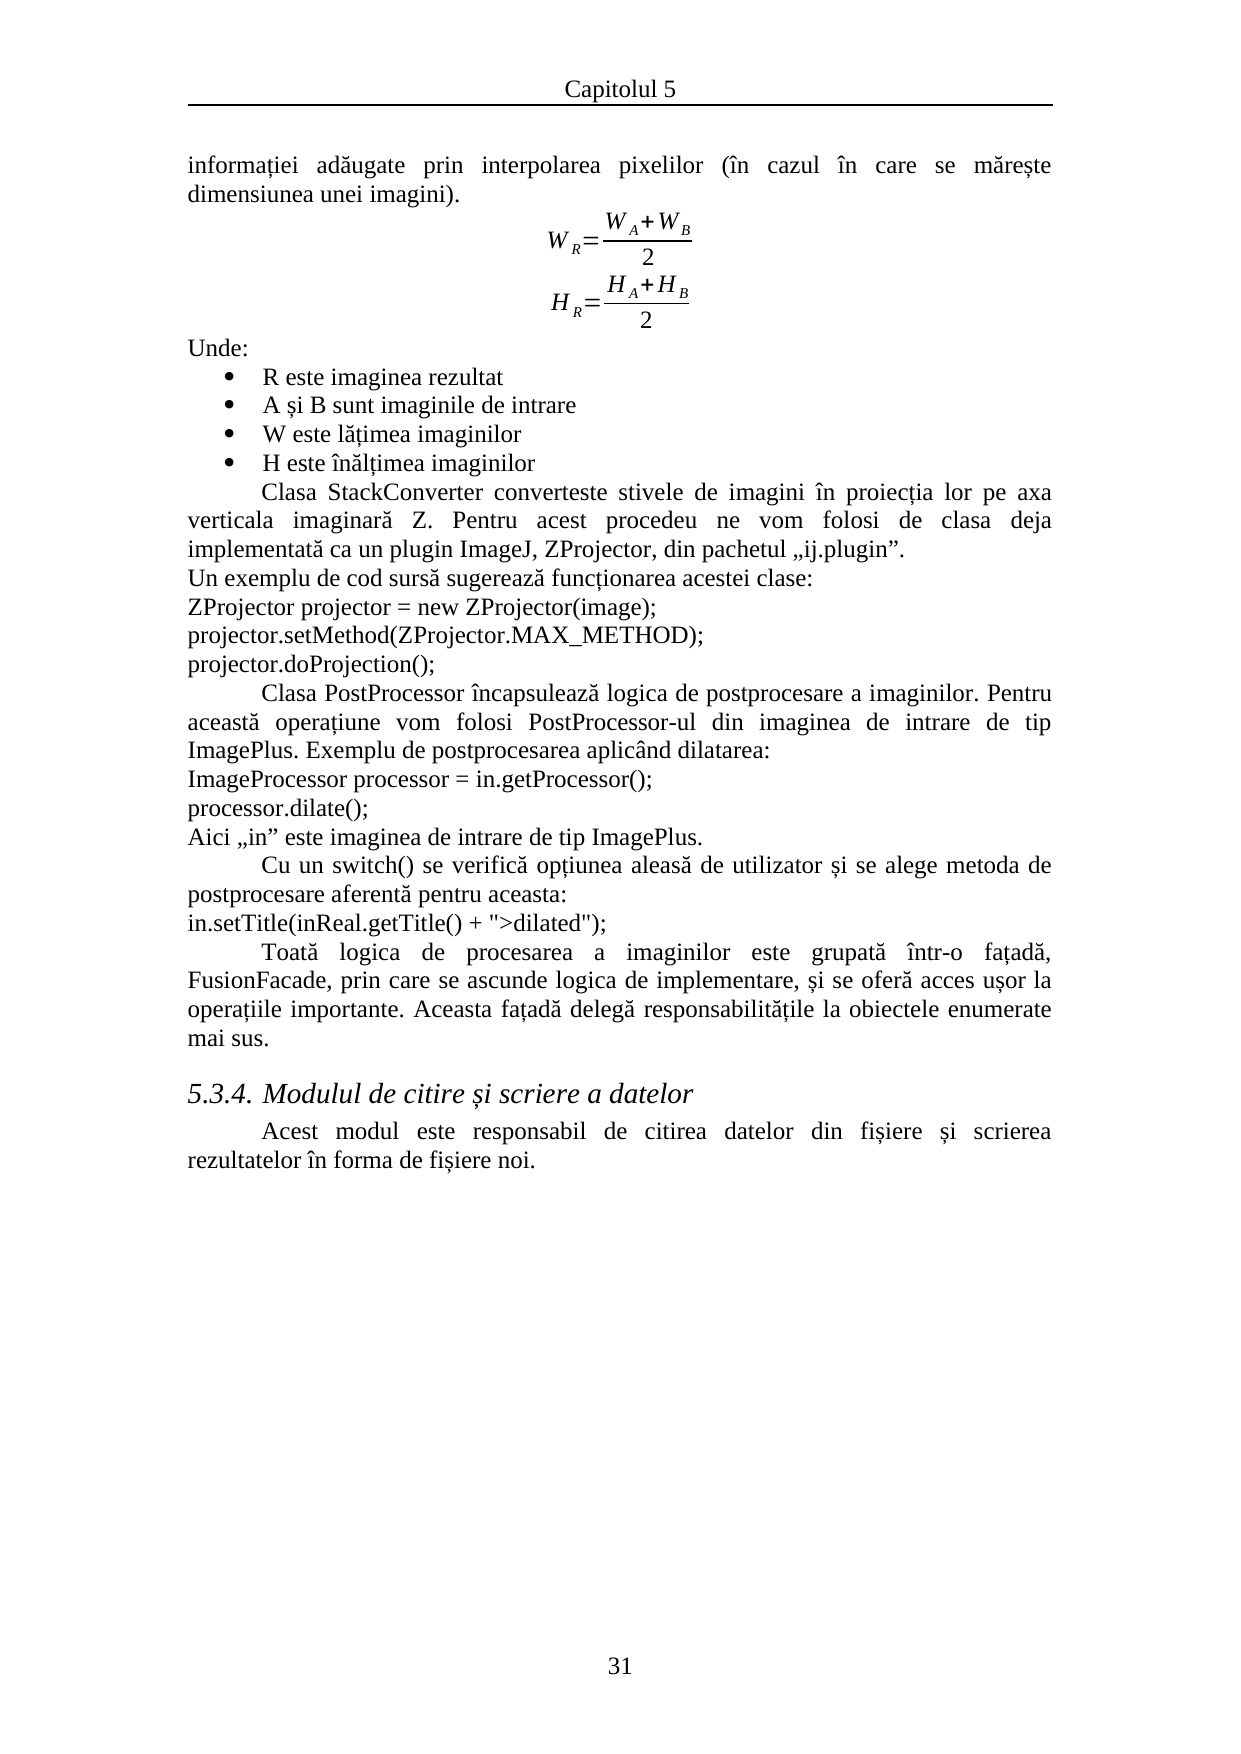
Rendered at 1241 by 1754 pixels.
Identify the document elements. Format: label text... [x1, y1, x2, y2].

list H este înălțimea imaginilor [225, 448, 1053, 477]
text ImageProcessor processor = in.getProcessor(); [187, 764, 1053, 793]
text Cu un switch() se verifică opțiunea aleasă de utilizator și se alege metoda de postprocesare aferentă pentru aceasta: [187, 850, 1053, 908]
text Aici „in” este imaginea de intrare de tip ImagePlus. [187, 822, 1053, 850]
text processor.dilate(); [187, 793, 1053, 822]
list R este imaginea rezultat [225, 362, 1053, 390]
text Toată logica de procesarea a imaginilor este grupată într-o fațadă, FusionFacade, prin care se ascunde logica de implementare, și se oferă acces ușor la operațiile importante. Aceasta fațadă delegă responsabilitățile la obiectele enumerate mai sus. [187, 937, 1053, 1052]
text Un exemplu de cod sursă sugerează funcționarea acestei clase: [187, 563, 1053, 592]
list W este lățimea imaginilor [225, 419, 1053, 448]
text projector.doProjection(); [187, 649, 1053, 678]
text Acest modul este responsabil de citirea datelor din fișiere și scrierea rezultatelor în forma de fișiere noi. [187, 1116, 1053, 1174]
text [187, 150, 1053, 207]
text ZProjector projector = new ZProjector(image); [187, 592, 1053, 620]
subtitle Modulul de citire și scriere a datelor [187, 1077, 1053, 1110]
text Clasa PostProcessor încapsulează logica de postprocesare a imaginilor. Pentru această operațiune vom folosi PostProcessor-ul din imaginea de intrare de tip ImagePlus. Exemplu de postprocesarea aplicând dilatarea: [187, 678, 1053, 764]
text Unde: [187, 333, 1053, 362]
text in.setTitle(inReal.getTitle() + ">dilated"); [187, 908, 1053, 937]
text Clasa StackConverter converteste stivele de imagini în proiecția lor pe axa verticala imaginară Z. Pentru acest procedeu ne vom folosi de clasa deja implementată ca un plugin ImageJ, ZProjector, din pachetul „ij.plugin”. [187, 477, 1053, 563]
text projector.setMethod(ZProjector.MAX_METHOD); [187, 620, 1053, 649]
list A și B sunt imaginile de intrare [225, 390, 1053, 419]
